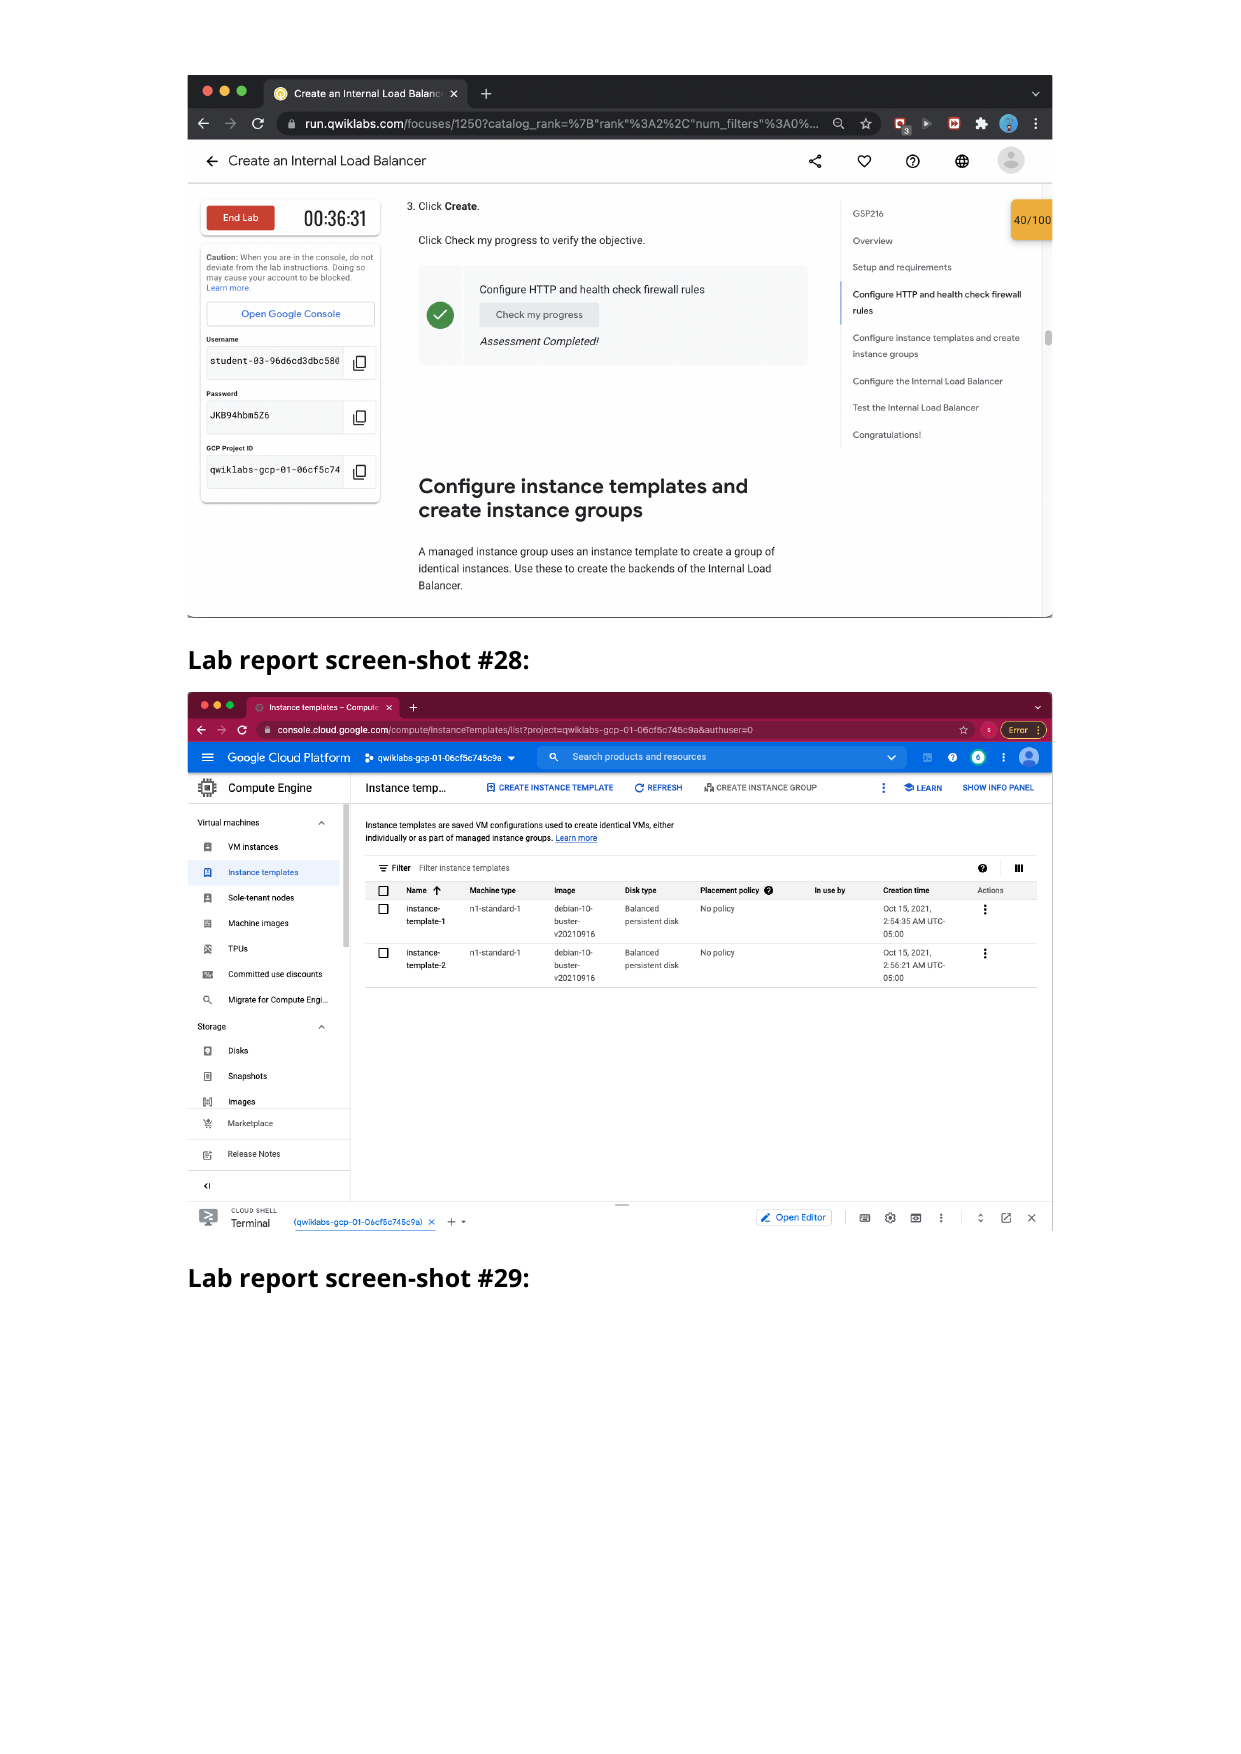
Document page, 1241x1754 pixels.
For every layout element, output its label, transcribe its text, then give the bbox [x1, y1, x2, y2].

picture [187, 692, 1053, 1231]
text Lab report screen-shot #29: [187, 1245, 1053, 1310]
picture [187, 75, 1053, 618]
text Lab report screen-shot #28: [187, 627, 1053, 692]
